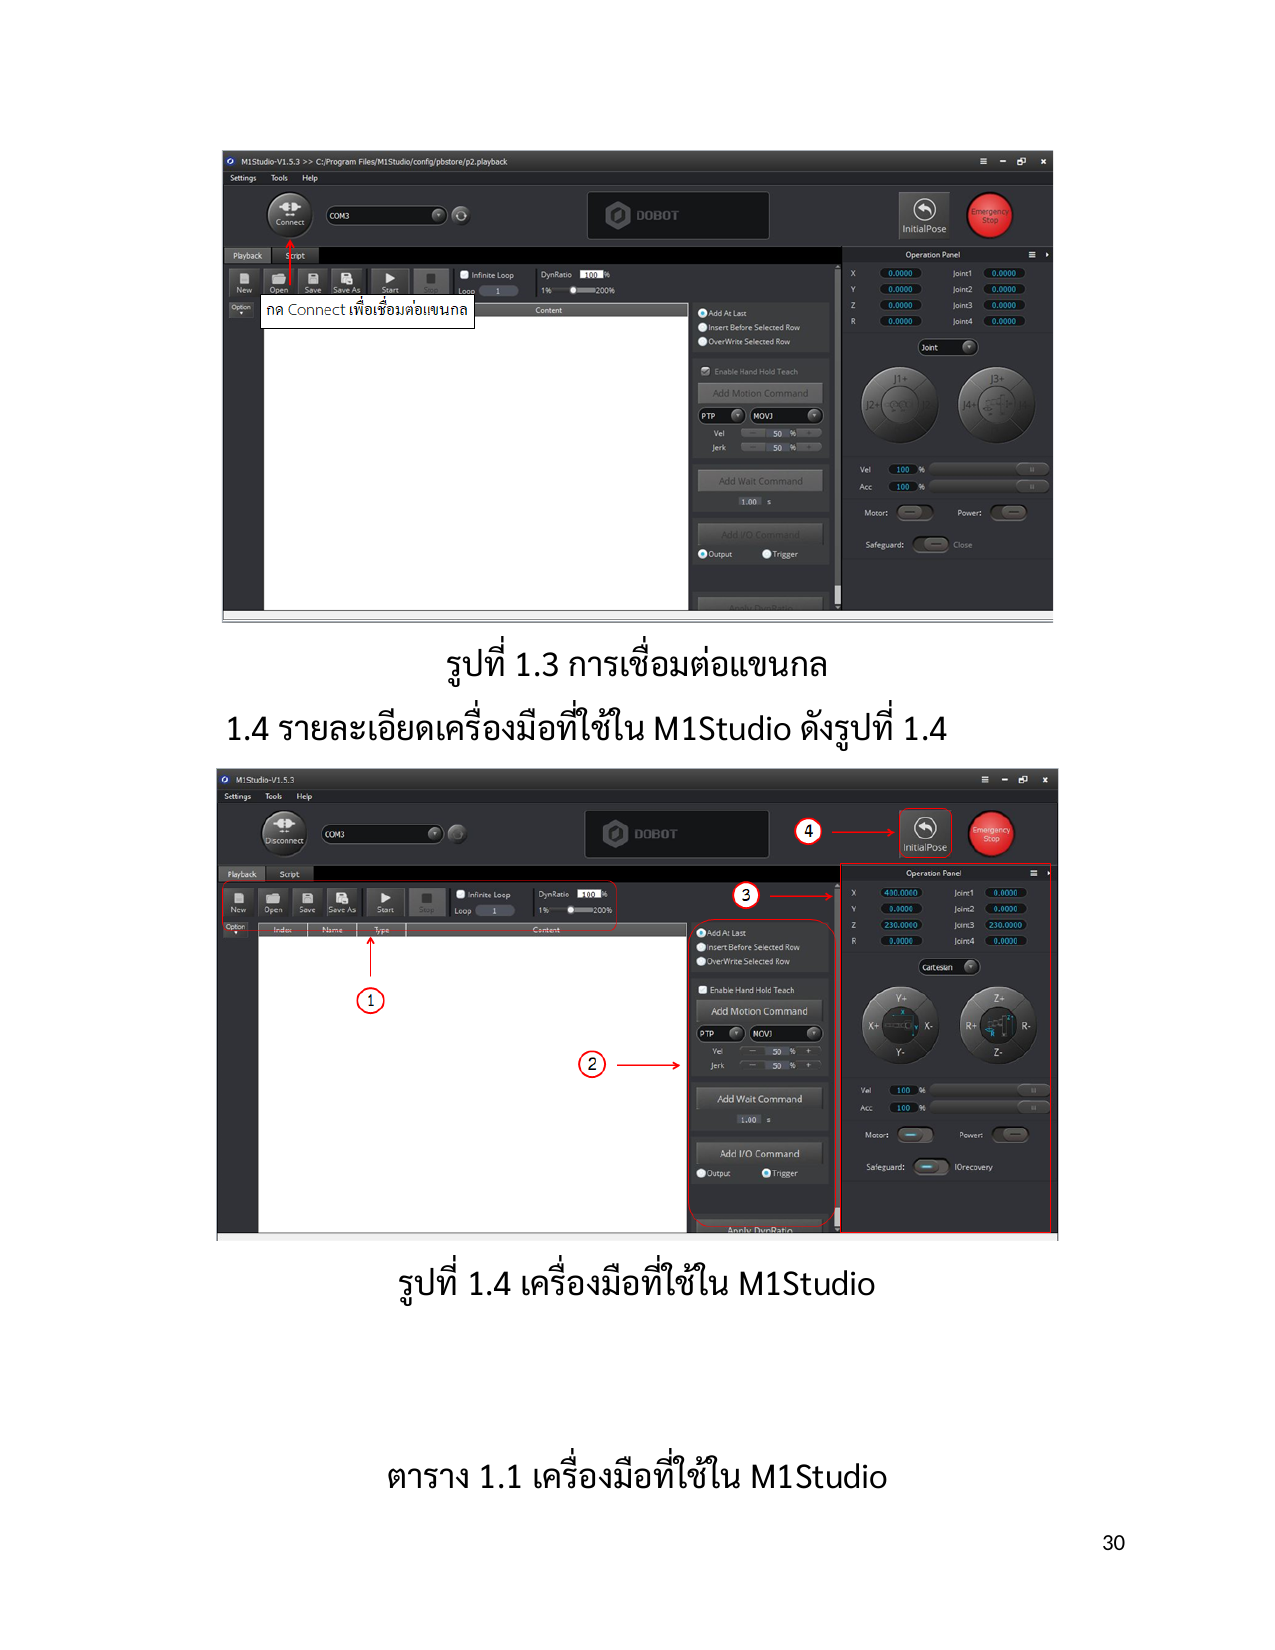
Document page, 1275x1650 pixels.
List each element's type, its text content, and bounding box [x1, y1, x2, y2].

text 1.4 รายละเอียดเครื่องมือที่ใช้ใน M1Studio ดังรูปที่ 1.4 [150, 705, 1125, 748]
picture [221, 150, 1054, 623]
text ตาราง 1.1 เครื่องมือที่ใช้ใน M1Studio [150, 1453, 1125, 1496]
picture [216, 768, 1059, 1241]
text รูปที่ 1.3 การเชื่อมต่อแขนกล [150, 641, 1125, 684]
text รูปที่ 1.4 เครื่องมือที่ใช้ใน M1Studio [150, 1259, 1125, 1303]
